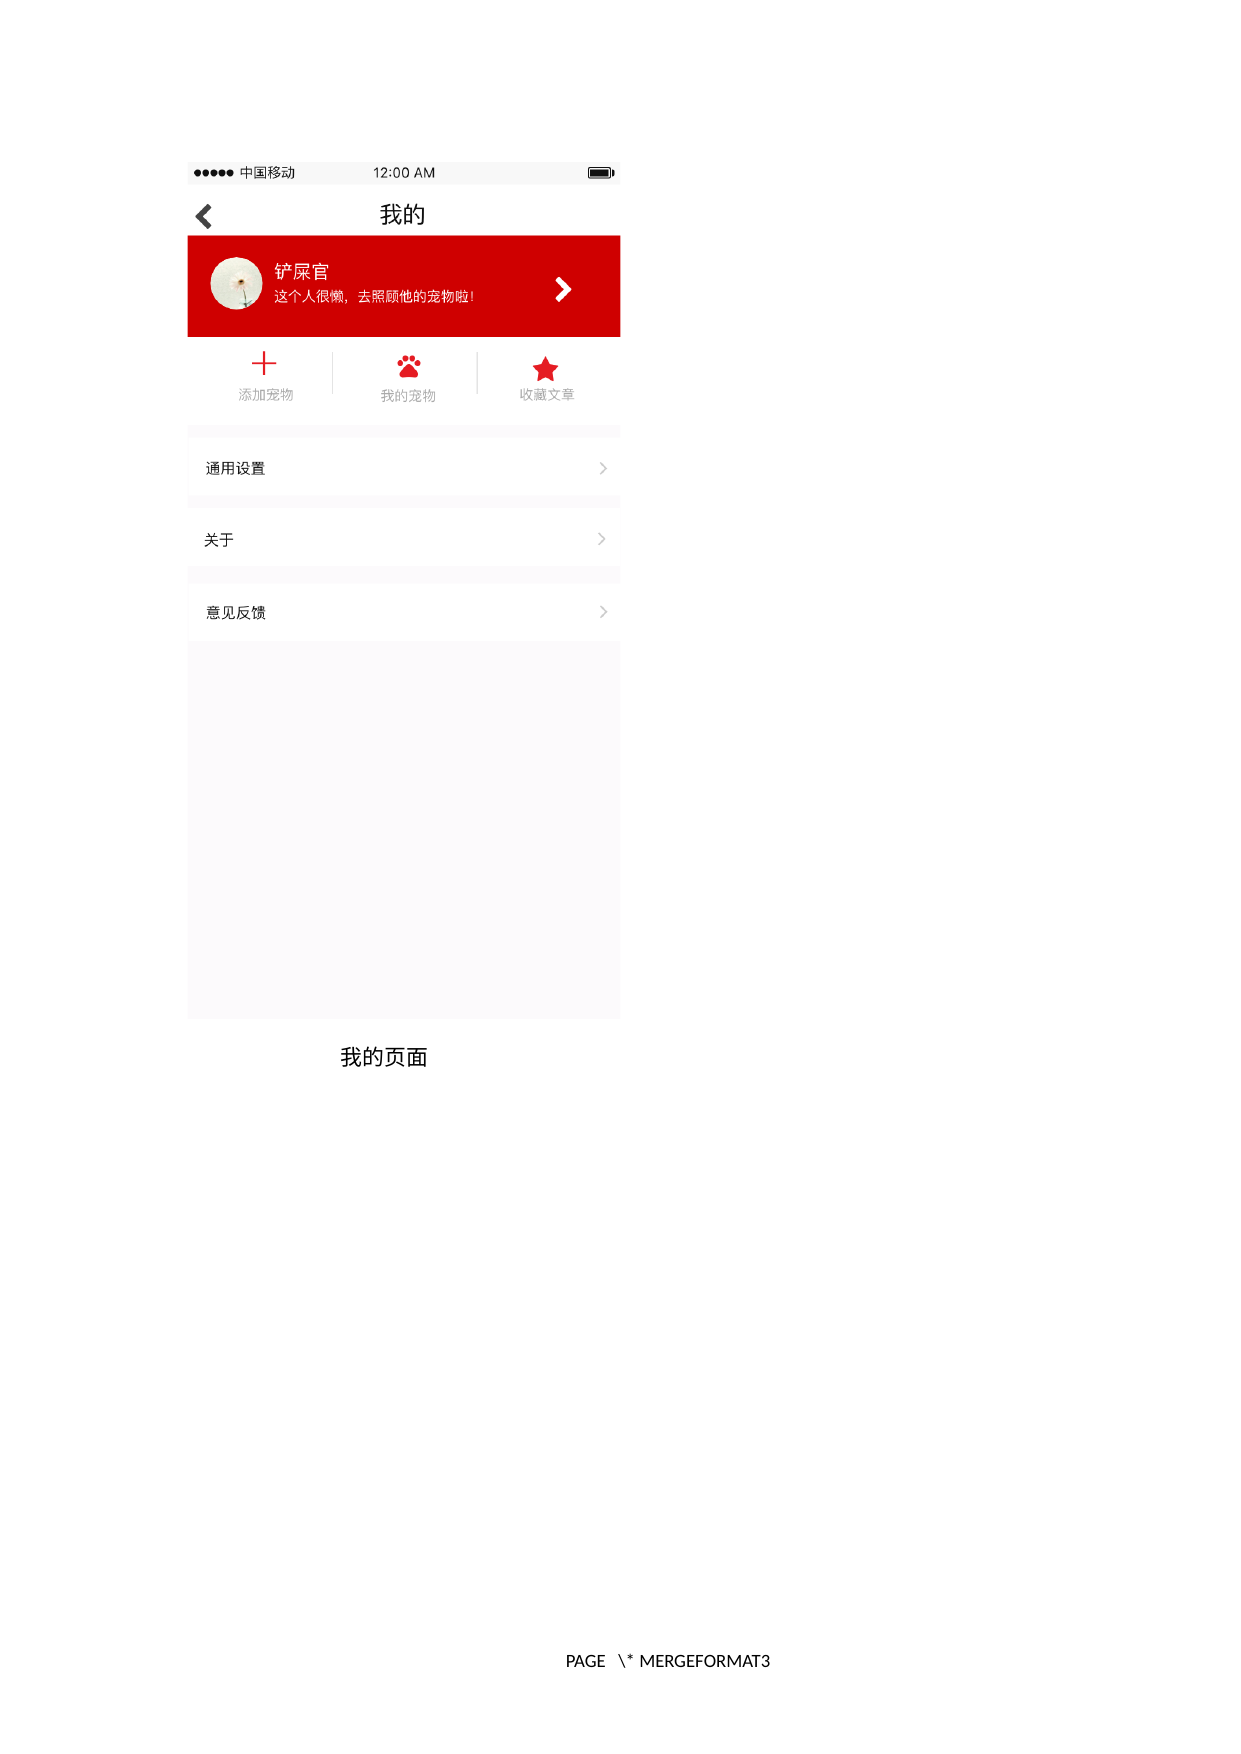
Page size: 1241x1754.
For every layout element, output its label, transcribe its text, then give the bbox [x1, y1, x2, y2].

picture [187, 162, 621, 1019]
text 我的页面 [187, 1039, 1053, 1072]
